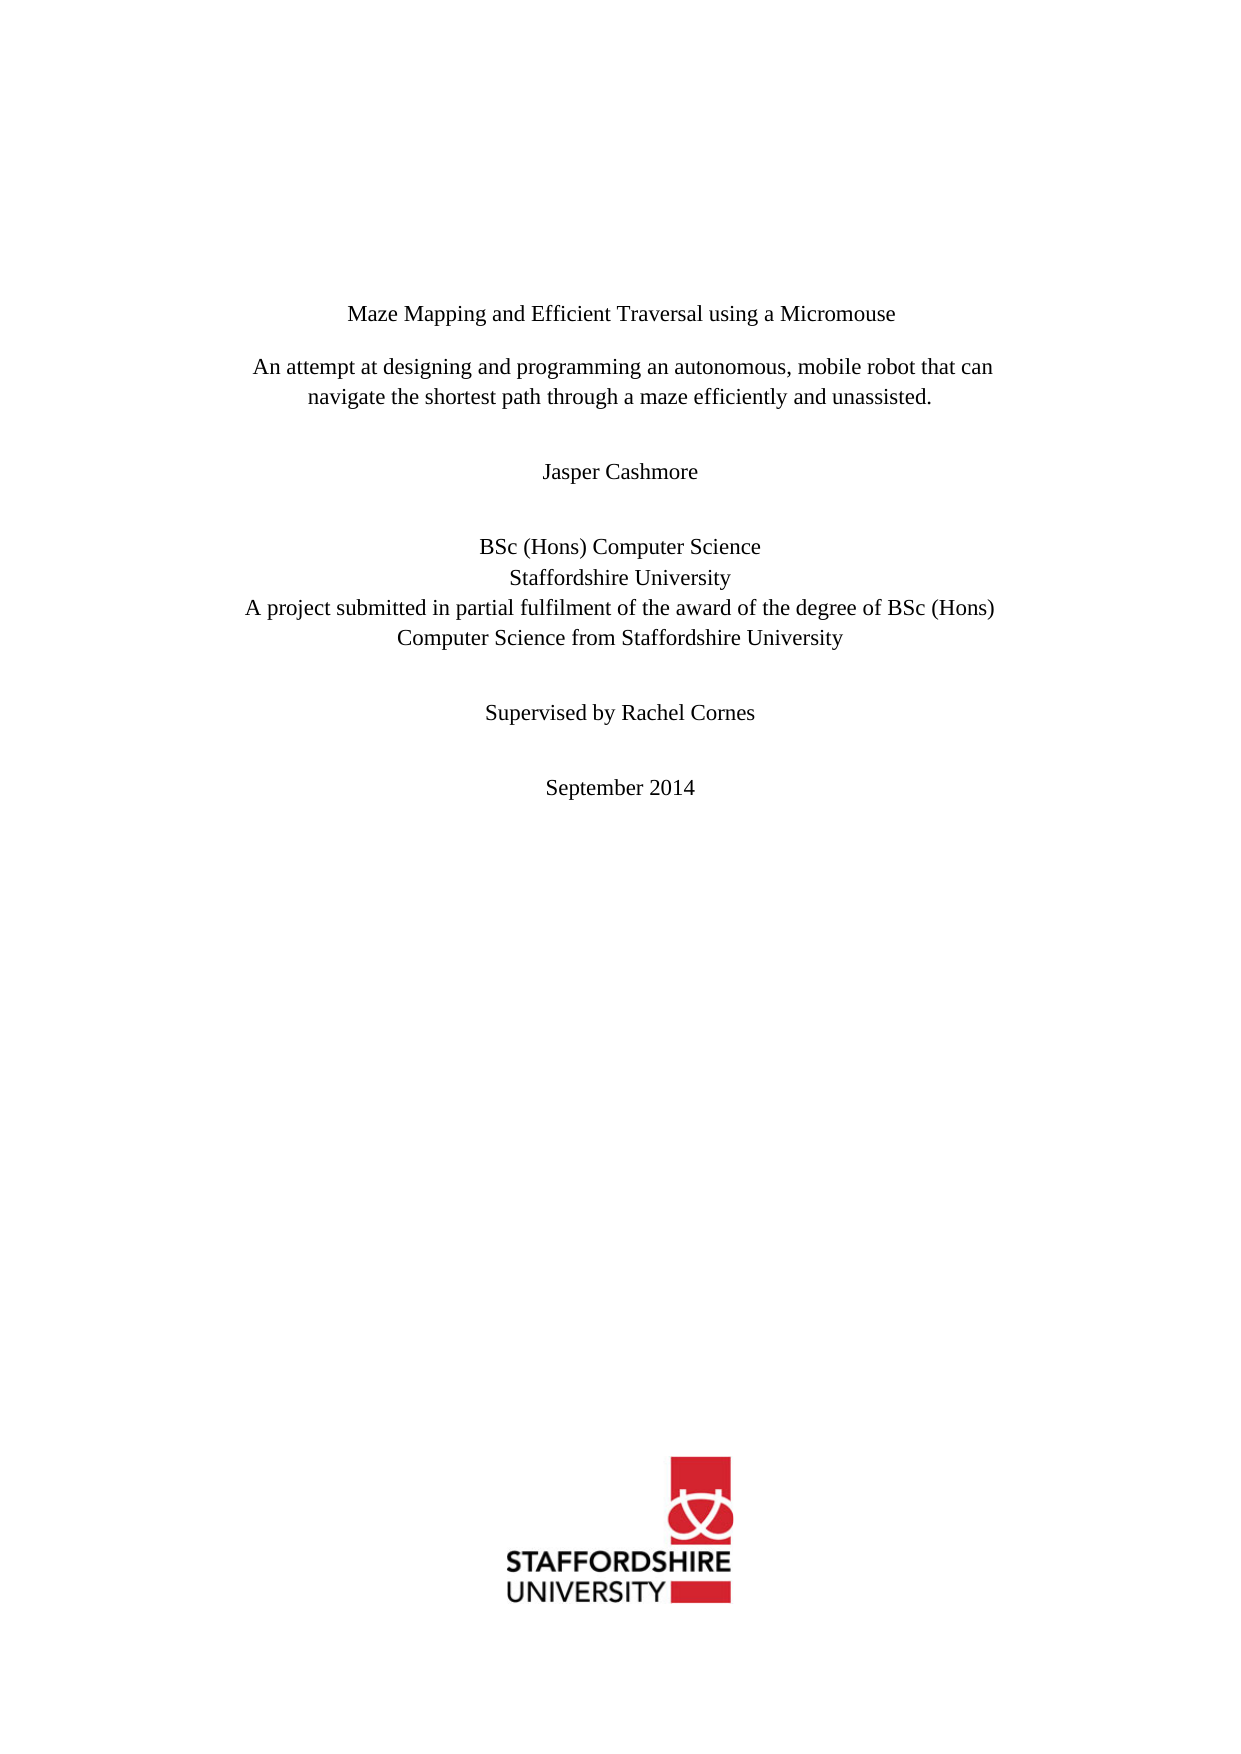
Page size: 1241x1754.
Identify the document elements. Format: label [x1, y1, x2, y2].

picture [506, 1456, 734, 1604]
